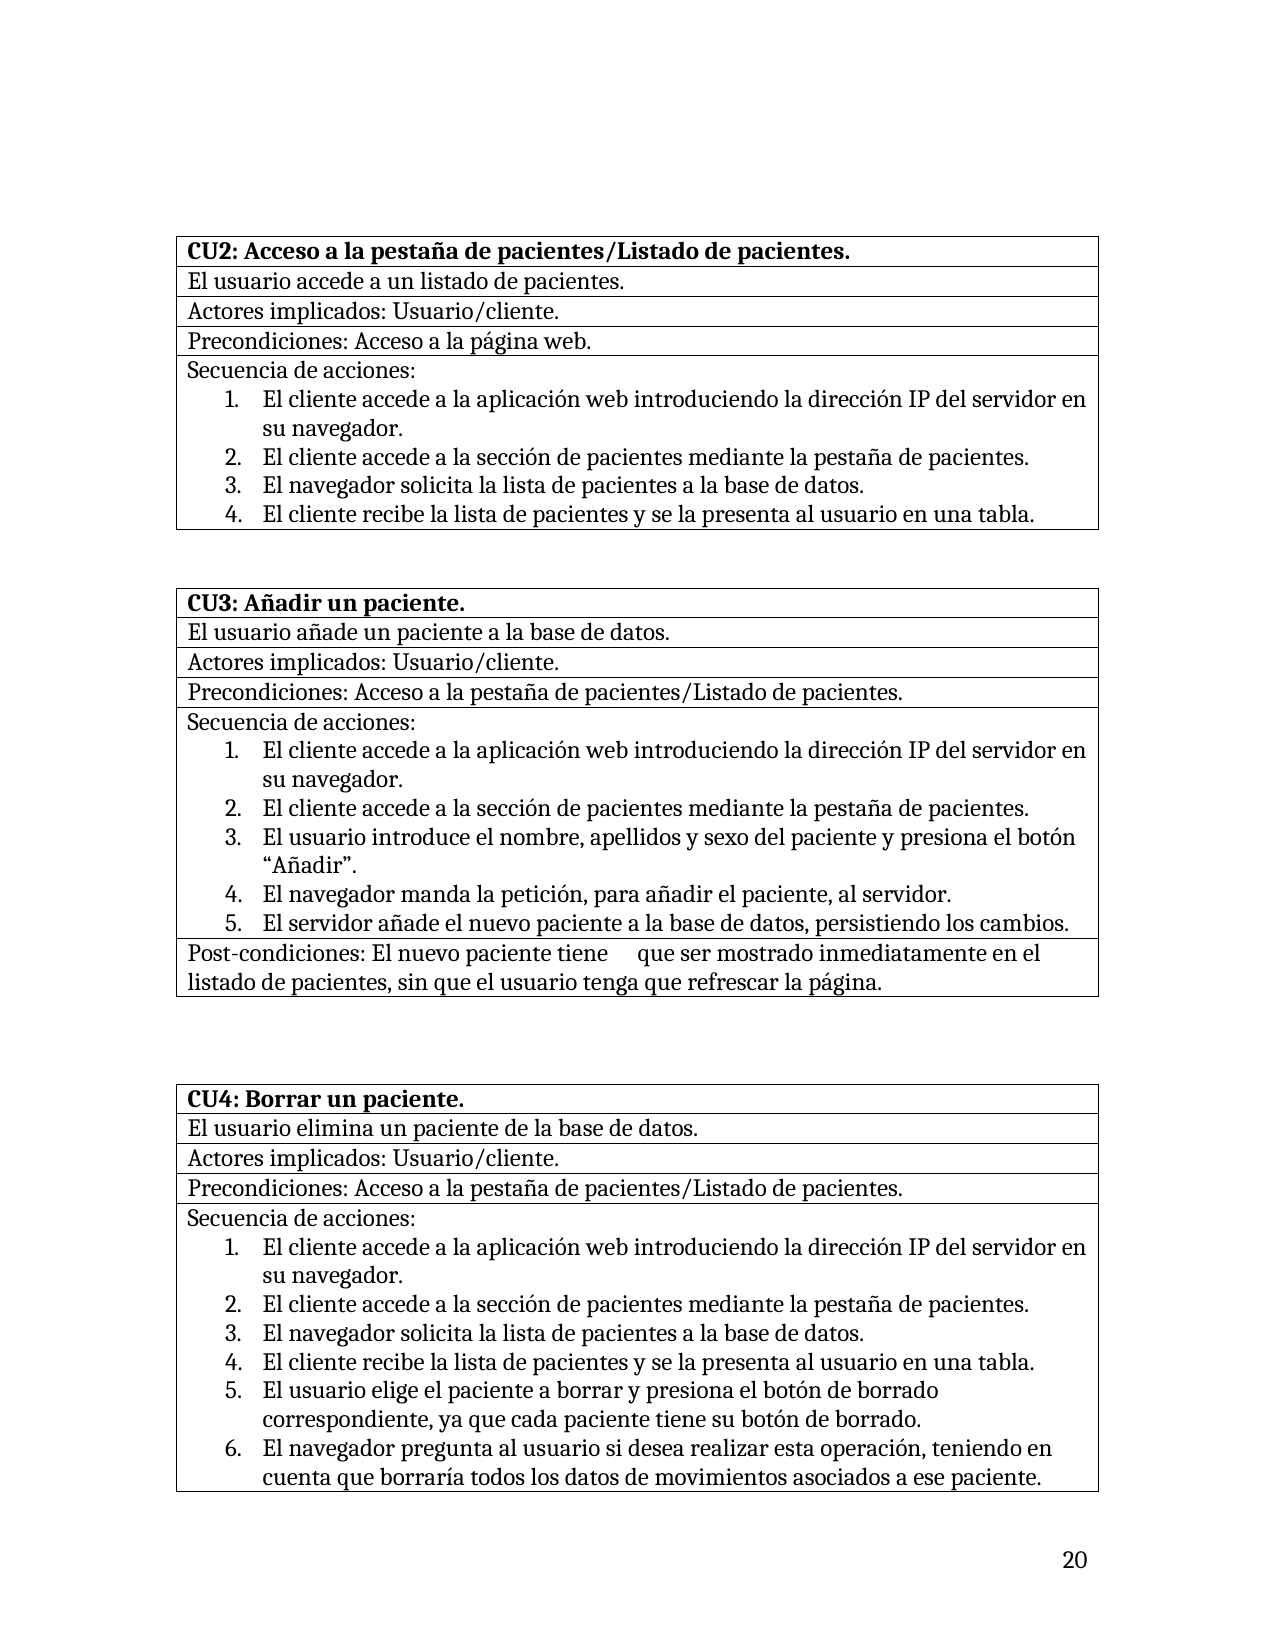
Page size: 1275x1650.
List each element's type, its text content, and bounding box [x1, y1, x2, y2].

table_cell El usuario añade un paciente a la base de datos. [177, 618, 1098, 647]
table_cell Precondiciones: Acceso a la pestaña de pacientes/Listado de pacientes. [177, 678, 1098, 707]
table_cell El usuario elimina un paciente de la base de datos. [177, 1114, 1098, 1143]
table_cell Actores implicados: Usuario/cliente. [177, 648, 1098, 677]
table_header CU4: Borrar un paciente. [177, 1085, 1098, 1113]
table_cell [177, 1204, 1098, 1491]
table_cell Actores implicados: Usuario/cliente. [177, 297, 1098, 326]
table_cell Precondiciones: Acceso a la página web. [177, 327, 1098, 355]
table_cell Secuencia de acciones: El cliente accede a la aplicación web introduciendo la dirección IP del servidor en su navegador. El cliente accede a la sección de pacientes mediante la pestaña de pacientes. El navegador solicita la lista de pacientes a la base de datos. El cliente recibe la lista de pacientes y se la presenta al usuario en una tabla. [177, 356, 1098, 529]
table_cell Secuencia de acciones: El cliente accede a la aplicación web introduciendo la dirección IP del servidor en su navegador. El cliente accede a la sección de pacientes mediante la pestaña de pacientes. El usuario introduce el nombre, apellidos y sexo del paciente y presiona el botón “Añadir”. El navegador manda la petición, para añadir el paciente, al servidor. El servidor añade el nuevo paciente a la base de datos, persistiendo los cambios. [177, 708, 1098, 938]
table_cell El usuario accede a un listado de pacientes. [177, 267, 1098, 296]
table_header CU2: Acceso a la pestaña de pacientes/Listado de pacientes. [177, 237, 1098, 266]
table_cell Post-condiciones: El nuevo paciente tiene que ser mostrado inmediatamente en el listado de pacientes, sin que el usuario tenga que refrescar la página. [177, 939, 1098, 996]
table_cell Precondiciones: Acceso a la pestaña de pacientes/Listado de pacientes. [177, 1174, 1098, 1203]
table_header CU3: Añadir un paciente. [177, 589, 1098, 617]
table_cell Actores implicados: Usuario/cliente. [177, 1144, 1098, 1173]
